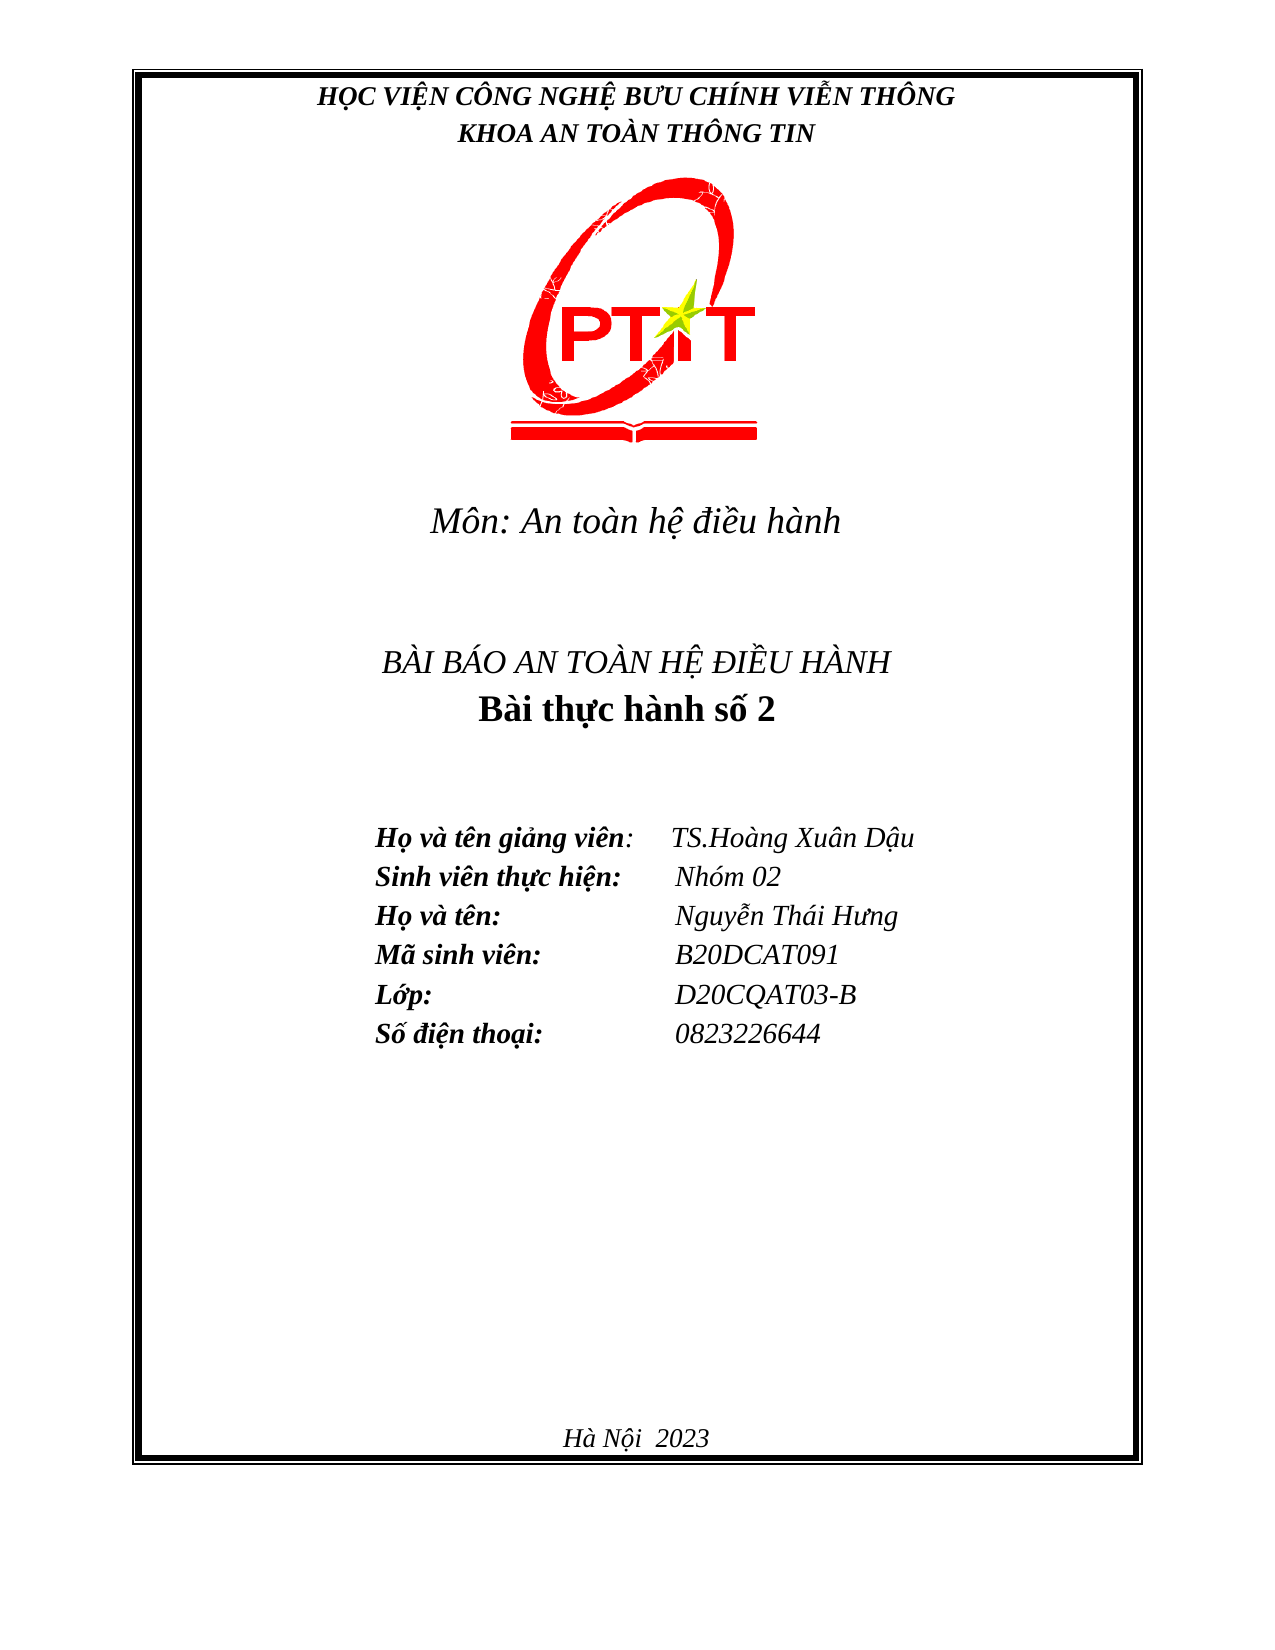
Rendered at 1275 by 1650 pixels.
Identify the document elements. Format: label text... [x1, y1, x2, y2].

text Lớp: D20CQAT03-B [142, 965, 1133, 1004]
text KHOA AN TOÀN THÔNG TIN [142, 105, 1133, 142]
text Họ và tên: Nguyễn Thái Hưng [142, 887, 1133, 926]
text Hà Nội 2023 [142, 1411, 1133, 1455]
picture [478, 153, 797, 460]
text Họ và tên giảng viên: TS.Hoàng Xuân Dậu [142, 808, 1133, 847]
text Môn: An toàn hệ điều hành [142, 487, 1133, 537]
text Sinh viên thực hiện: Nhóm 02 [142, 847, 1133, 887]
text HỌC VIỆN CÔNG NGHỆ BƯU CHÍNH VIỄN THÔNG [142, 78, 1133, 105]
text Bài thực hành số 2 [142, 675, 1133, 725]
text Mã sinh viên: B20DCAT091 [142, 926, 1133, 965]
text Số điện thoại: 0823226644 [142, 1004, 1133, 1044]
text BÀI BÁO AN TOÀN HỆ ĐIỀU HÀNH [142, 631, 1133, 675]
